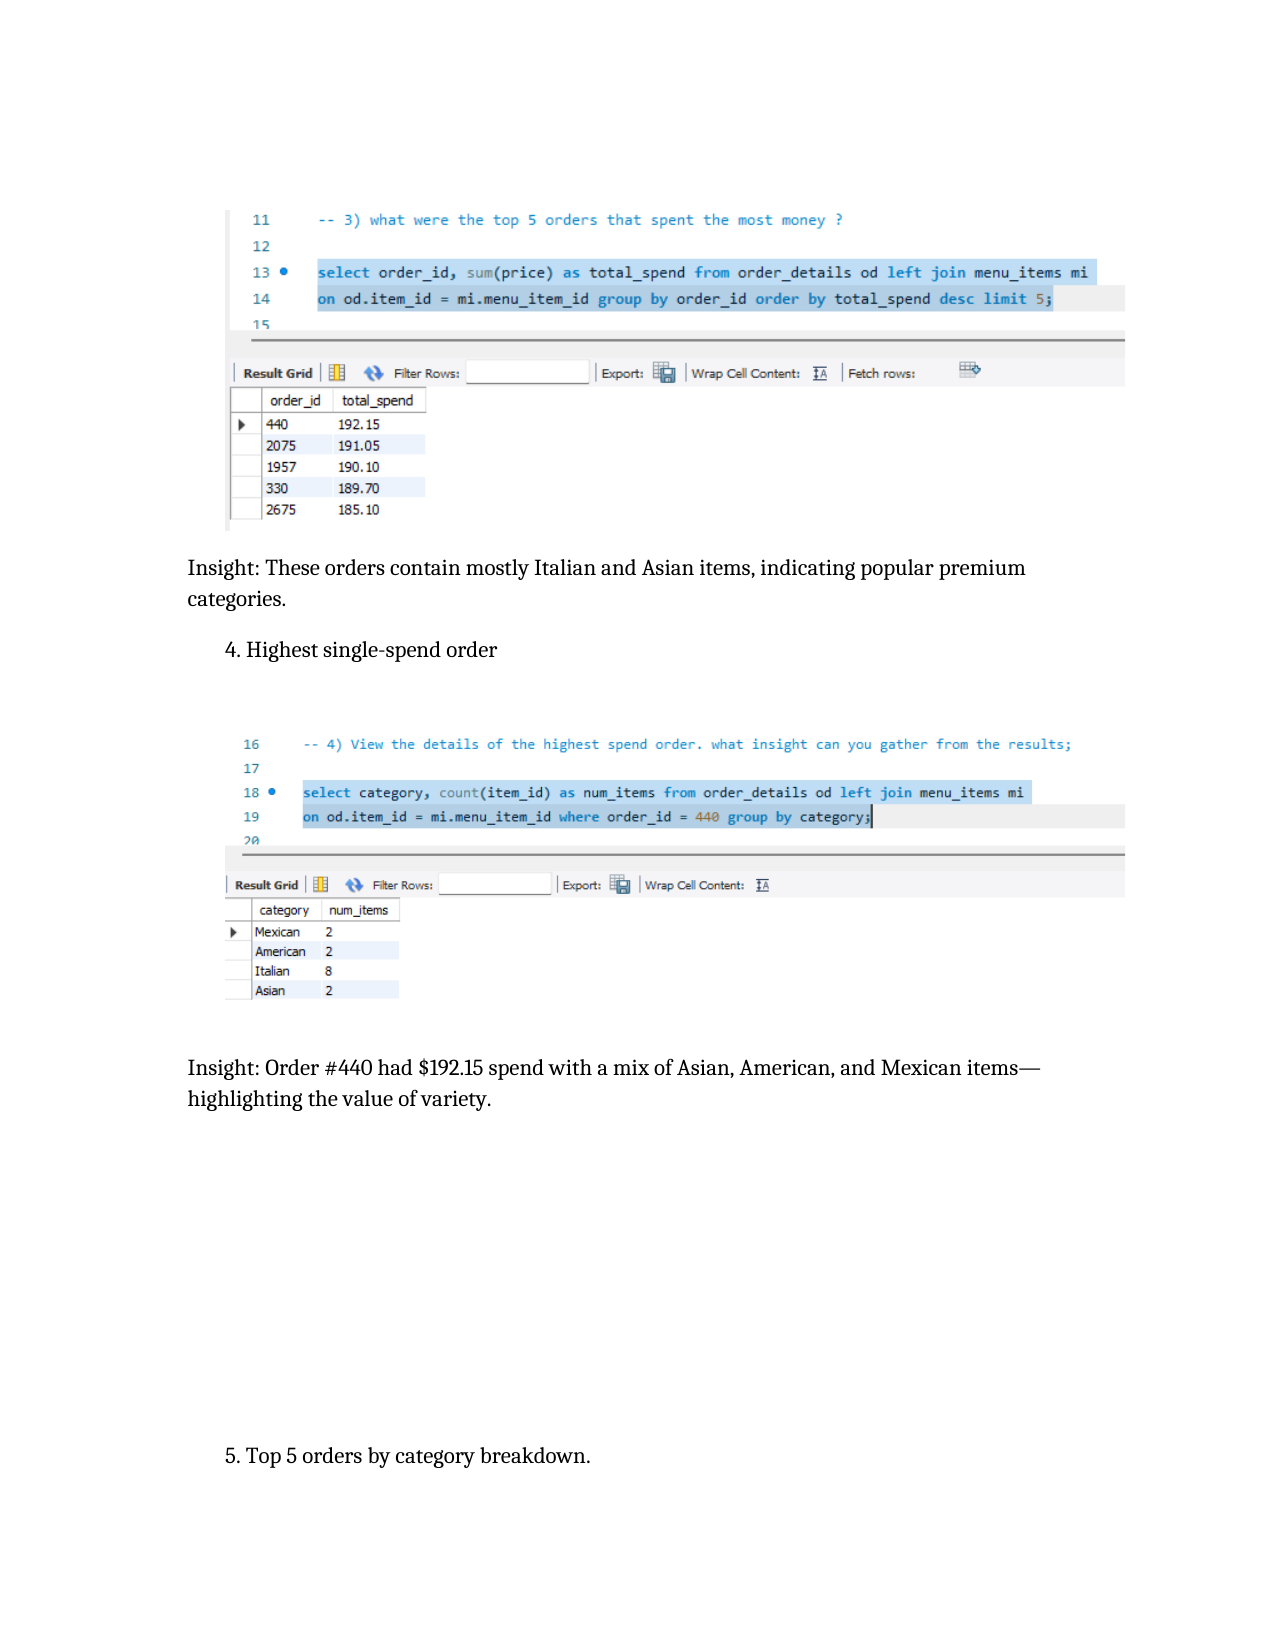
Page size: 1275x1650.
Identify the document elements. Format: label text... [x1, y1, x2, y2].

text Insight: Order #440 had $192.15 spend with a mix of Asian, American, and Mexican items—highlighting the value of variety. [187, 1055, 1087, 1112]
text Insight: These orders contain mostly Italian and Asian items, indicating popular premium categories. [187, 555, 1087, 612]
list 4. Highest single-spend order [225, 636, 1087, 663]
picture [225, 210, 1125, 531]
list 5. Top 5 orders by category breakdown. [225, 1443, 1087, 1469]
picture [225, 727, 1125, 1001]
